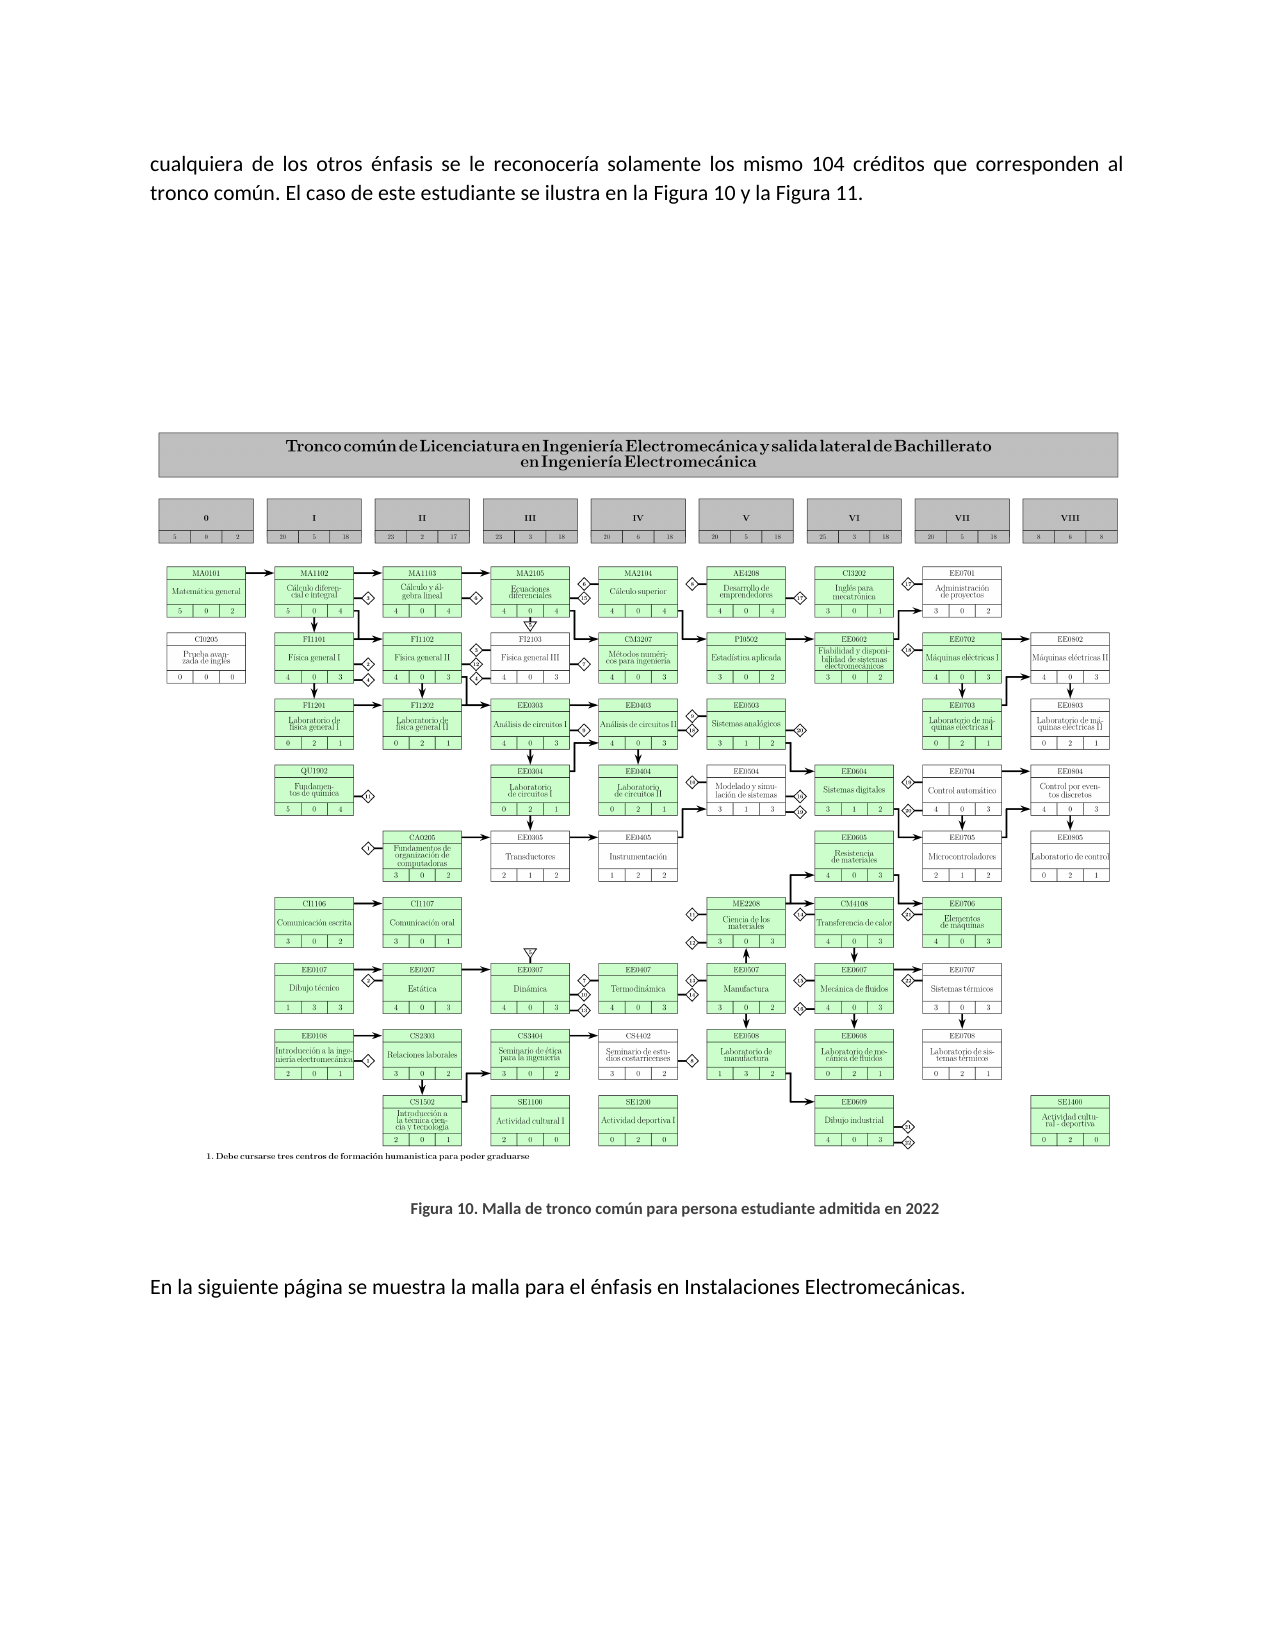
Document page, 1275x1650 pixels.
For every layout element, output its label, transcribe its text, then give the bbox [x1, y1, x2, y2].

text Figura 10. Malla de tronco común para persona estudiante admitida en 2022 [225, 1198, 1125, 1219]
text En la siguiente página se muestra la malla para el énfasis en Instalaciones Electromecánicas. [150, 1273, 1125, 1299]
picture [150, 430, 1125, 1184]
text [150, 150, 1125, 206]
